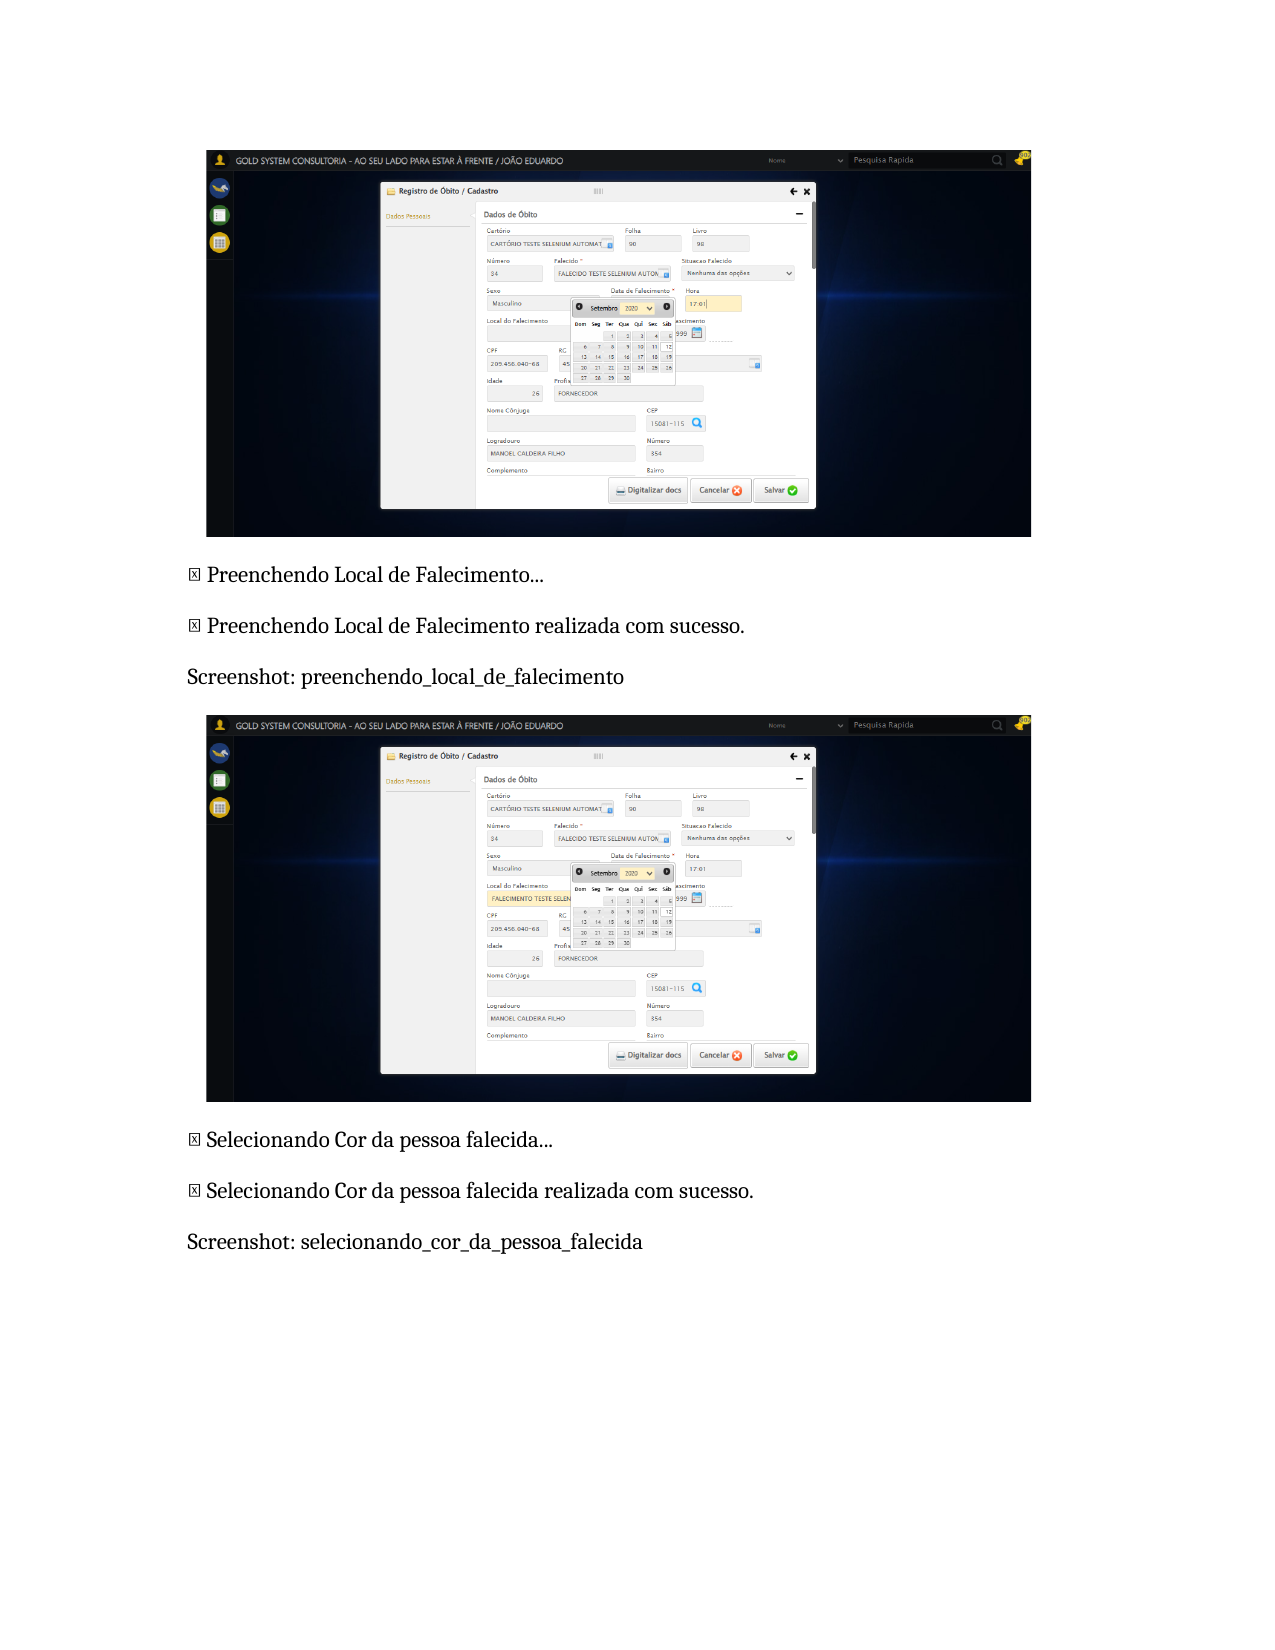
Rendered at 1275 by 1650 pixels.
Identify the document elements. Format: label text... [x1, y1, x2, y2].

text ✅ Selecionando Cor da pessoa falecida realizada com sucesso. [187, 1178, 1087, 1204]
text ✅ Preenchendo Local de Falecimento realizada com sucesso. [187, 613, 1087, 639]
text 🔄 Selecionando Cor da pessoa falecida... [187, 1127, 1087, 1153]
picture [206, 150, 1032, 537]
picture [206, 715, 1032, 1102]
text Screenshot: selecionando_cor_da_pessoa_falecida [187, 1229, 1087, 1255]
text 🔄 Preenchendo Local de Falecimento... [187, 562, 1087, 588]
text Screenshot: preenchendo_local_de_falecimento [187, 664, 1087, 690]
